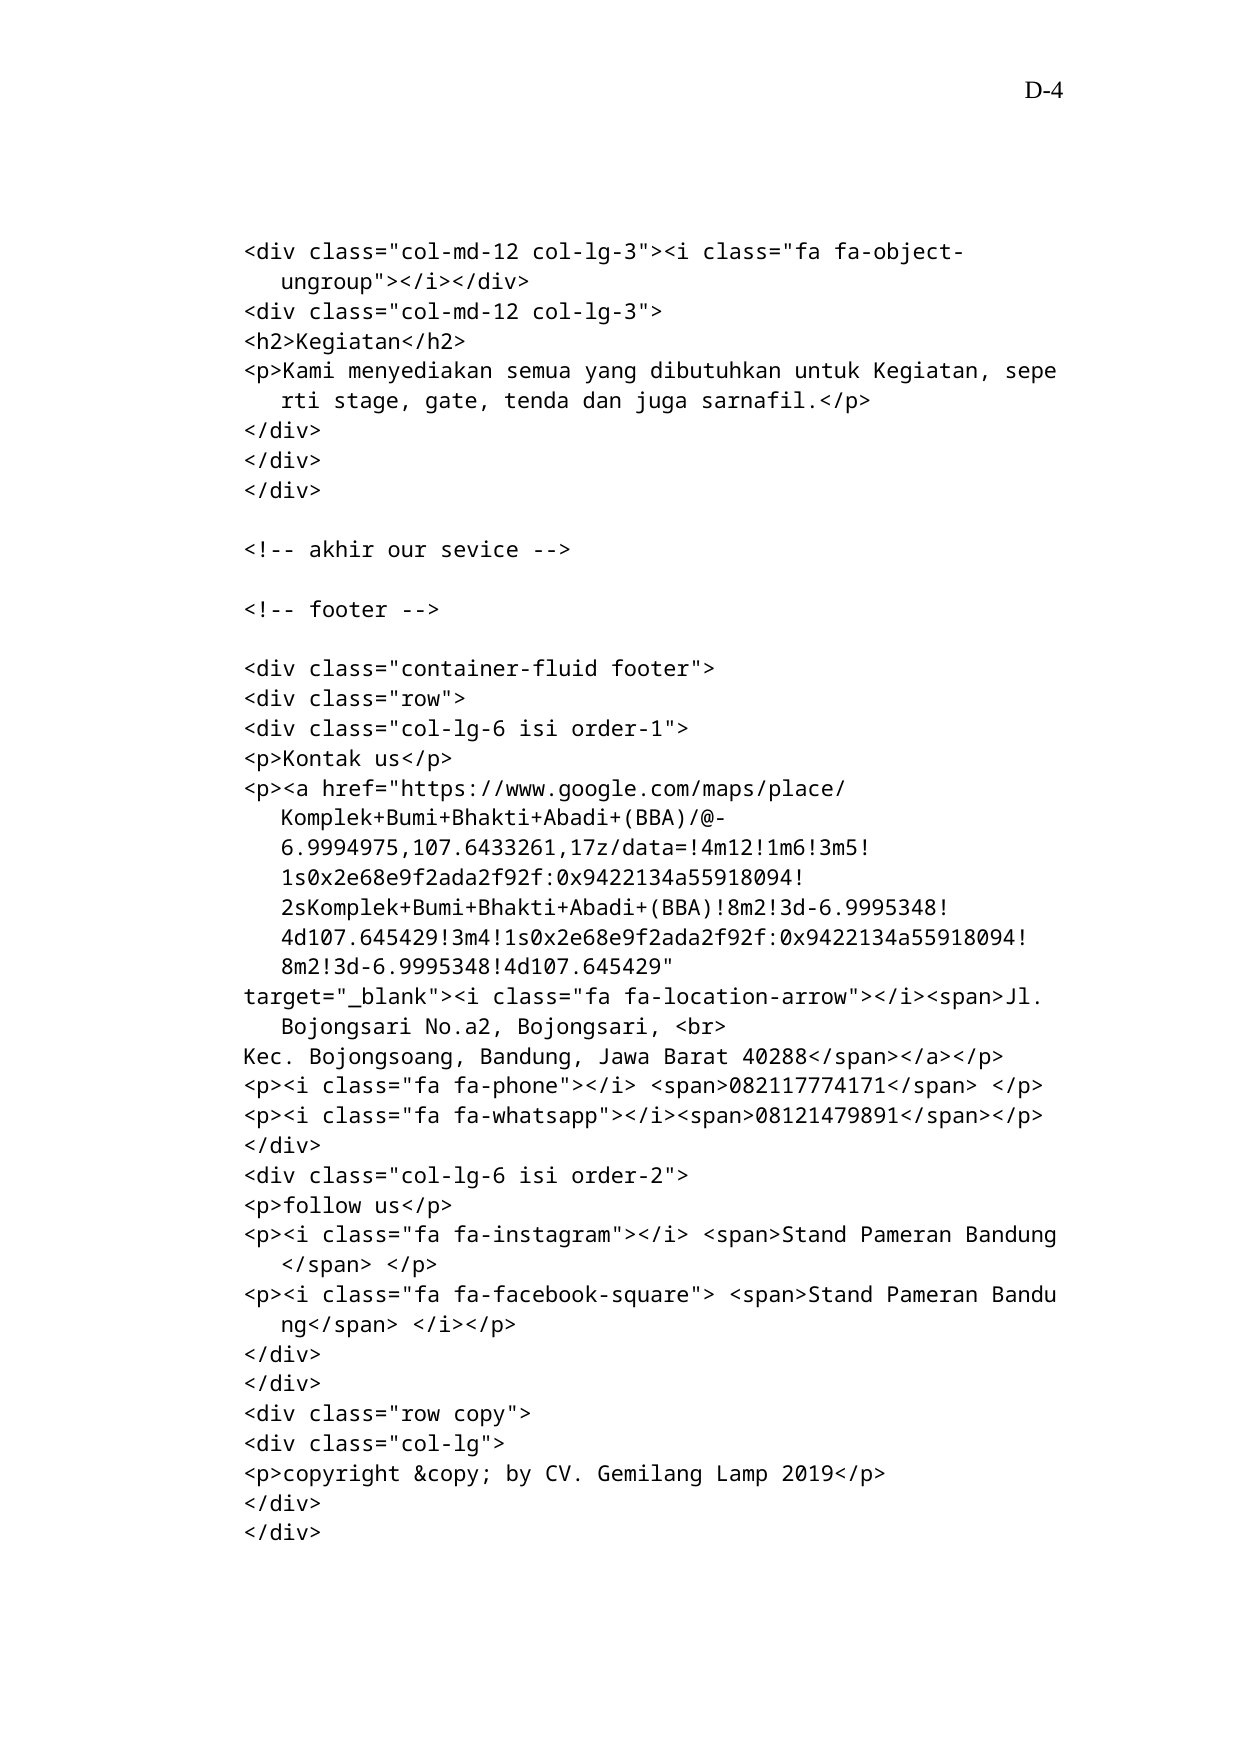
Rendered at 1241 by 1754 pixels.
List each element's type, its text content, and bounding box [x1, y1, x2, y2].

text <p>copyright &copy; by CV. Gemilang Lamp 2019</p> [243, 1458, 1063, 1487]
text </div> [243, 474, 1063, 504]
text <div class="col-md-12 col-lg-3"><i class="fa fa-object-ungroup"></i></div> [243, 236, 1063, 296]
text </div> [243, 1368, 1063, 1398]
text </div> [243, 415, 1063, 445]
text <p><i class="fa fa-instagram"></i> <span>Stand Pameran Bandung</span> </p> [243, 1219, 1063, 1279]
text target="_blank"><i class="fa fa-location-arrow"></i><span>Jl. Bojongsari No.a2, Bojongsari, <br> [243, 981, 1063, 1041]
text Kec. Bojongsoang, Bandung, Jawa Barat 40288</span></a></p> [243, 1041, 1063, 1070]
text <div class="col-lg-6 isi order-1"> [243, 713, 1063, 743]
text <p><i class="fa fa-whatsapp"></i><span>08121479891</span></p> [243, 1100, 1063, 1130]
text </div> [243, 1130, 1063, 1160]
text </div> [243, 1487, 1063, 1517]
text <h2>Kegiatan</h2> [243, 326, 1063, 355]
text <div class="row copy"> [243, 1398, 1063, 1428]
text <!-- footer --> [243, 594, 1063, 623]
text <p><a href="https://www.google.com/maps/place/Komplek+Bumi+Bhakti+Abadi+(BBA)/@-6.9994975,107.6433261,17z/data=!4m12!1m6!3m5!1s0x2e68e9f2ada2f92f:0x9422134a55918094!2sKomplek+Bumi+Bhakti+Abadi+(BBA)!8m2!3d-6.9995348!4d107.645429!3m4!1s0x2e68e9f2ada2f92f:0x9422134a55918094!8m2!3d-6.9995348!4d107.645429" [243, 772, 1063, 981]
text <p>Kami menyediakan semua yang dibutuhkan untuk Kegiatan, seperti stage, gate, tenda dan juga sarnafil.</p> [243, 355, 1063, 415]
text <div class="col-lg"> [243, 1428, 1063, 1458]
text </div> [243, 1338, 1063, 1368]
text <!-- akhir our sevice --> [243, 534, 1063, 564]
text <p>follow us</p> [243, 1189, 1063, 1219]
text <p>Kontak us</p> [243, 743, 1063, 772]
text <div class="row"> [243, 683, 1063, 713]
text </div> [243, 445, 1063, 474]
text <p><i class="fa fa-facebook-square"> <span>Stand Pameran Bandung</span> </i></p> [243, 1279, 1063, 1338]
text <p><i class="fa fa-phone"></i> <span>082117774171</span> </p> [243, 1070, 1063, 1100]
text </div> [243, 1517, 1063, 1547]
text <div class="col-lg-6 isi order-2"> [243, 1160, 1063, 1189]
text <div class="col-md-12 col-lg-3"> [243, 296, 1063, 326]
text <div class="container-fluid footer"> [243, 653, 1063, 683]
